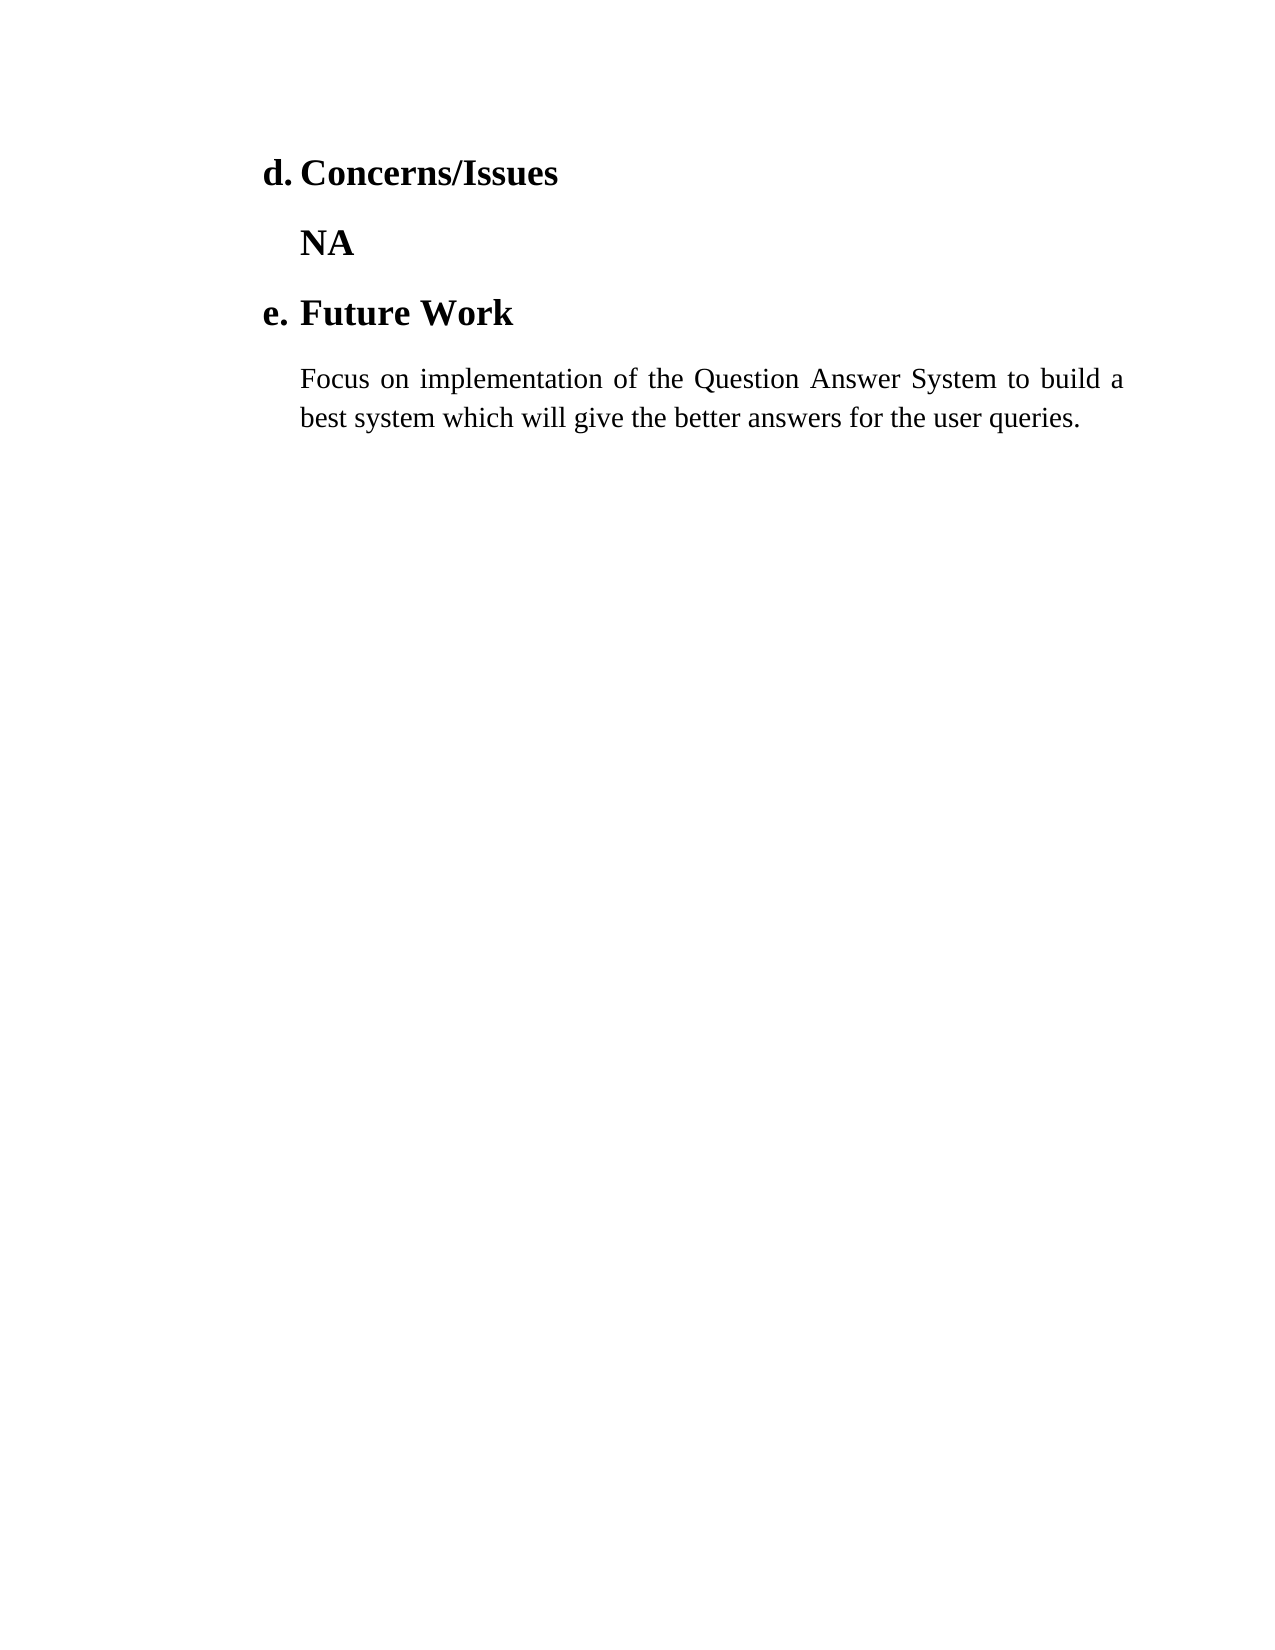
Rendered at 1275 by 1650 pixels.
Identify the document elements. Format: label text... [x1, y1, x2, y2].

text NA [300, 220, 1125, 263]
text Focus on implementation of the Question Answer System to build a best system which will give the better answers for the user queries. [300, 361, 1125, 433]
list Future Work [262, 291, 1125, 334]
list Concerns/Issues [262, 150, 1125, 193]
